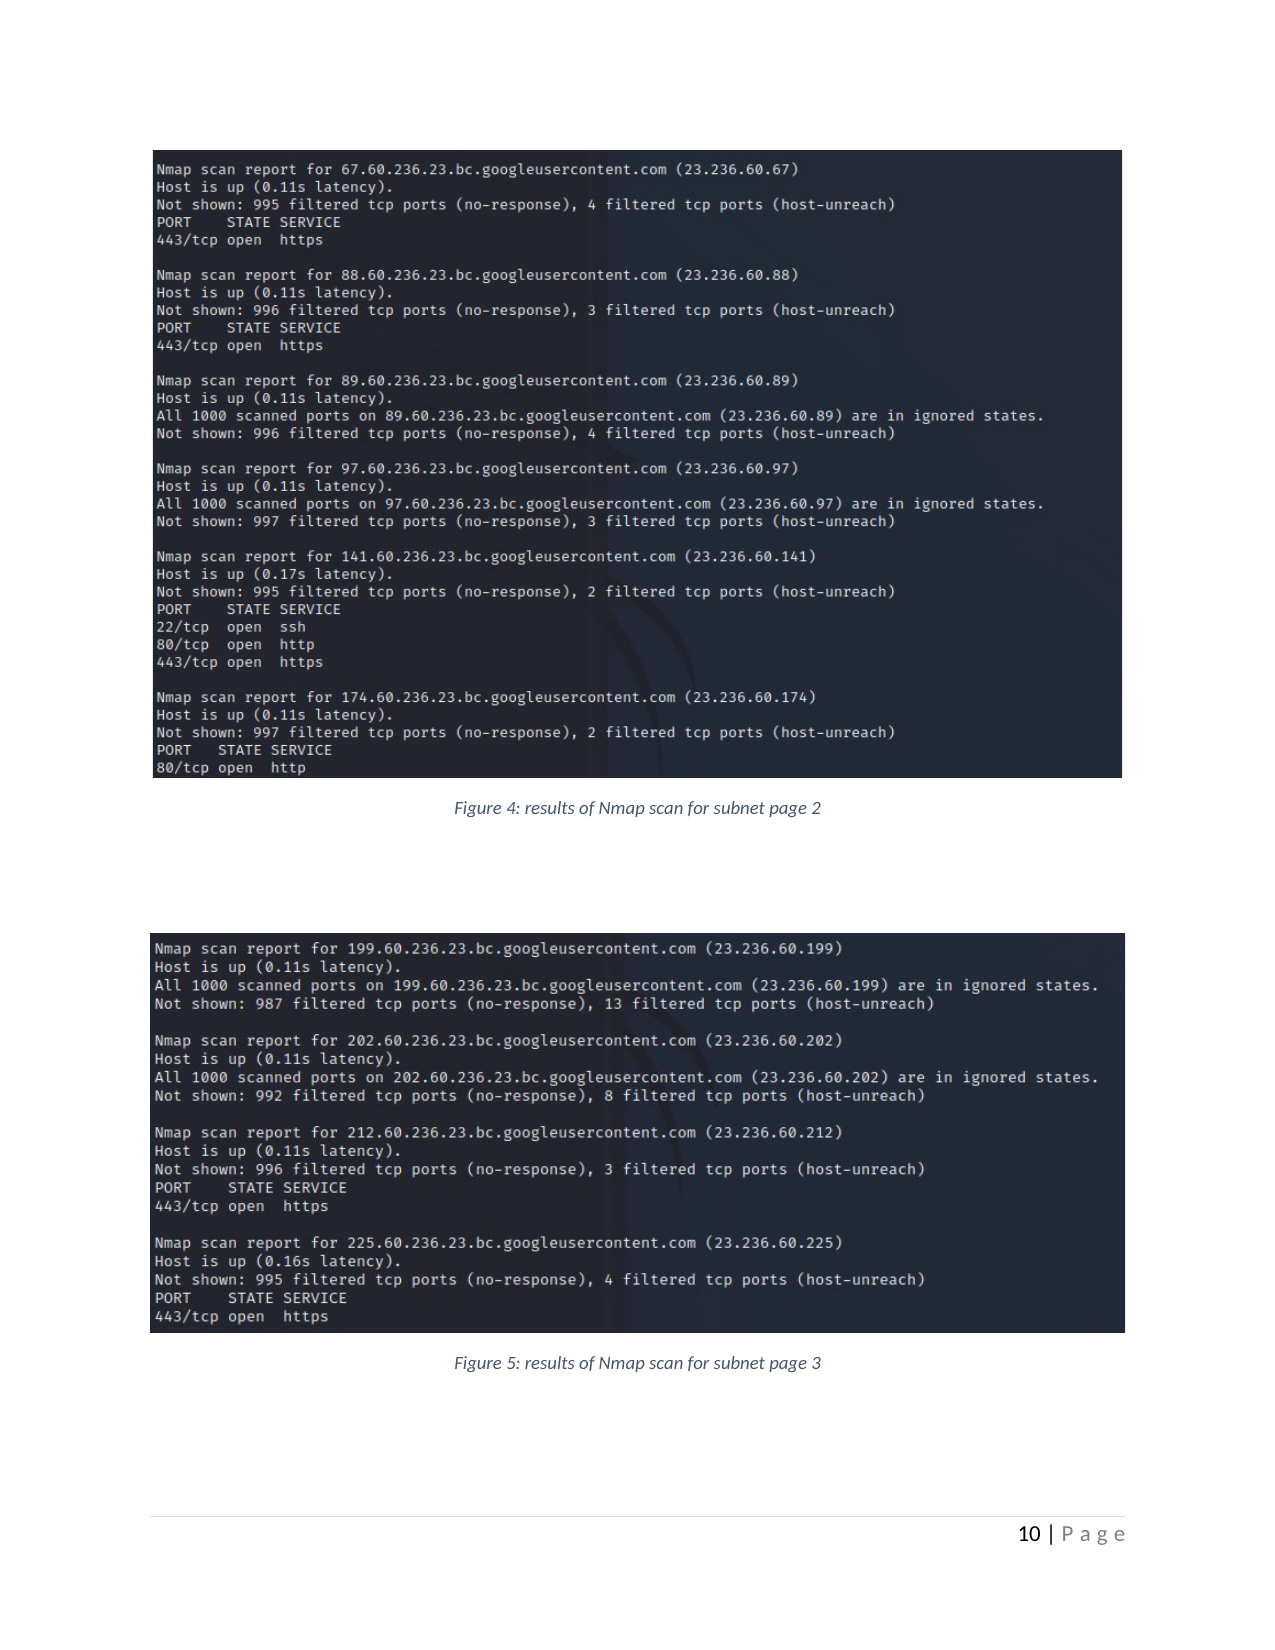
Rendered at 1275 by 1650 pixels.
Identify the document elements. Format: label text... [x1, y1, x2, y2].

picture [150, 933, 1125, 1333]
picture [152, 150, 1123, 778]
